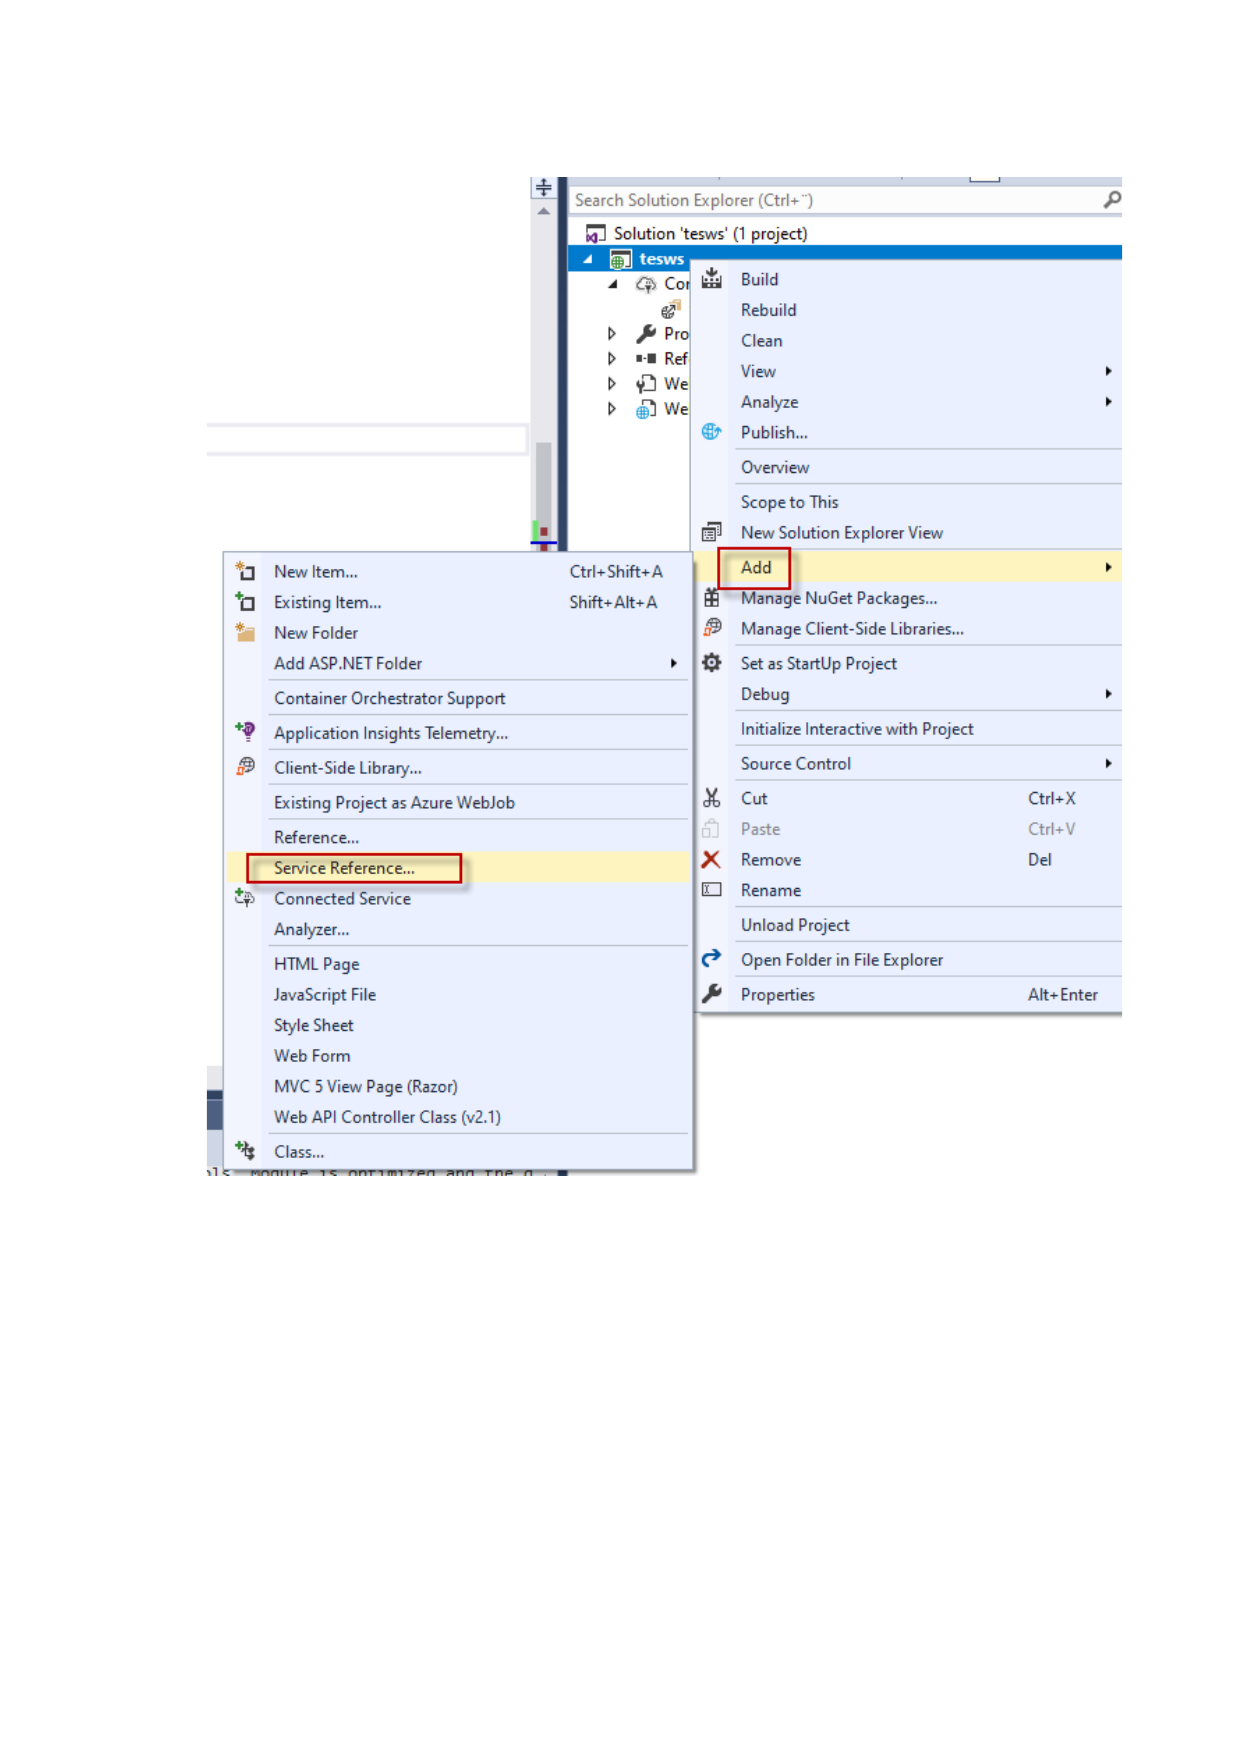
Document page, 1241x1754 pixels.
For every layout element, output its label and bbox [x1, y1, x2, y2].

picture [206, 177, 1123, 1176]
